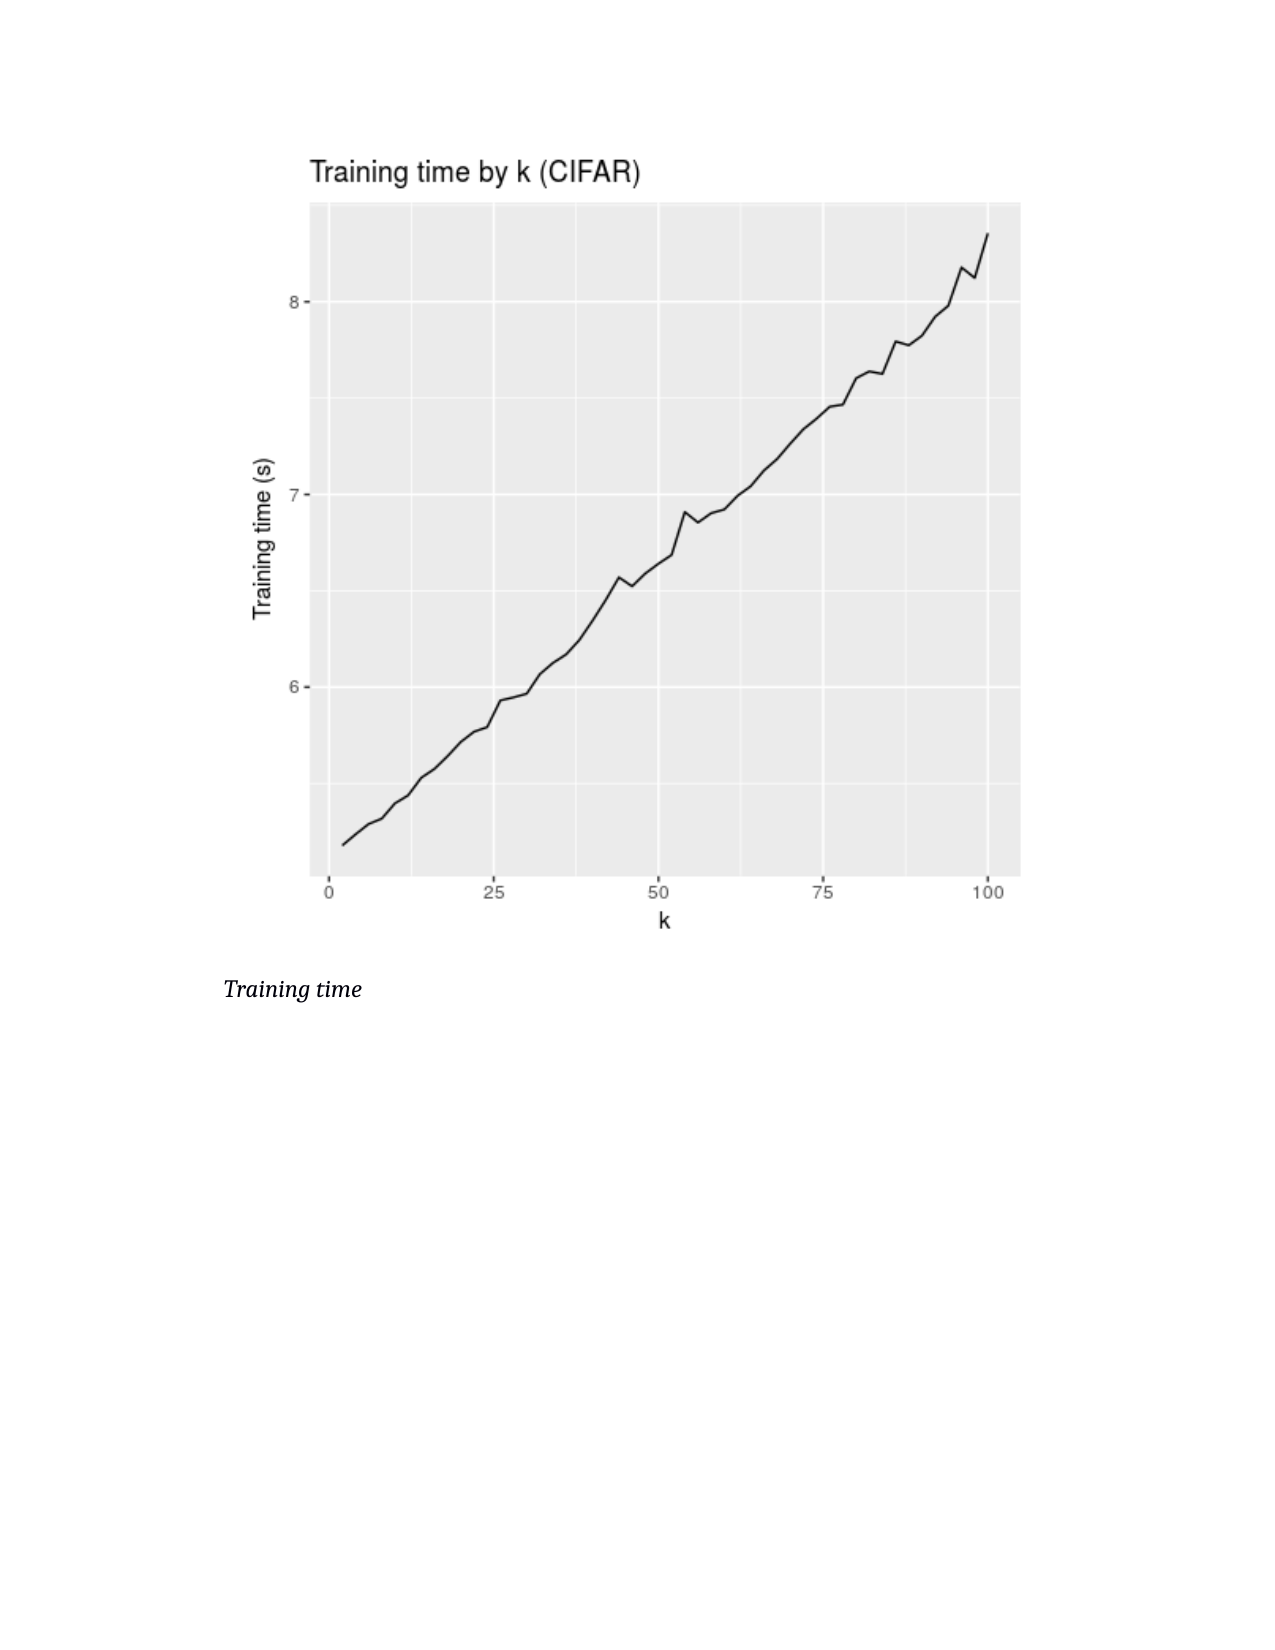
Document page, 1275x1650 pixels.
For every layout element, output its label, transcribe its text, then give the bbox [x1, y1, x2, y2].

picture [242, 150, 1032, 940]
text Training time [187, 975, 1087, 1003]
